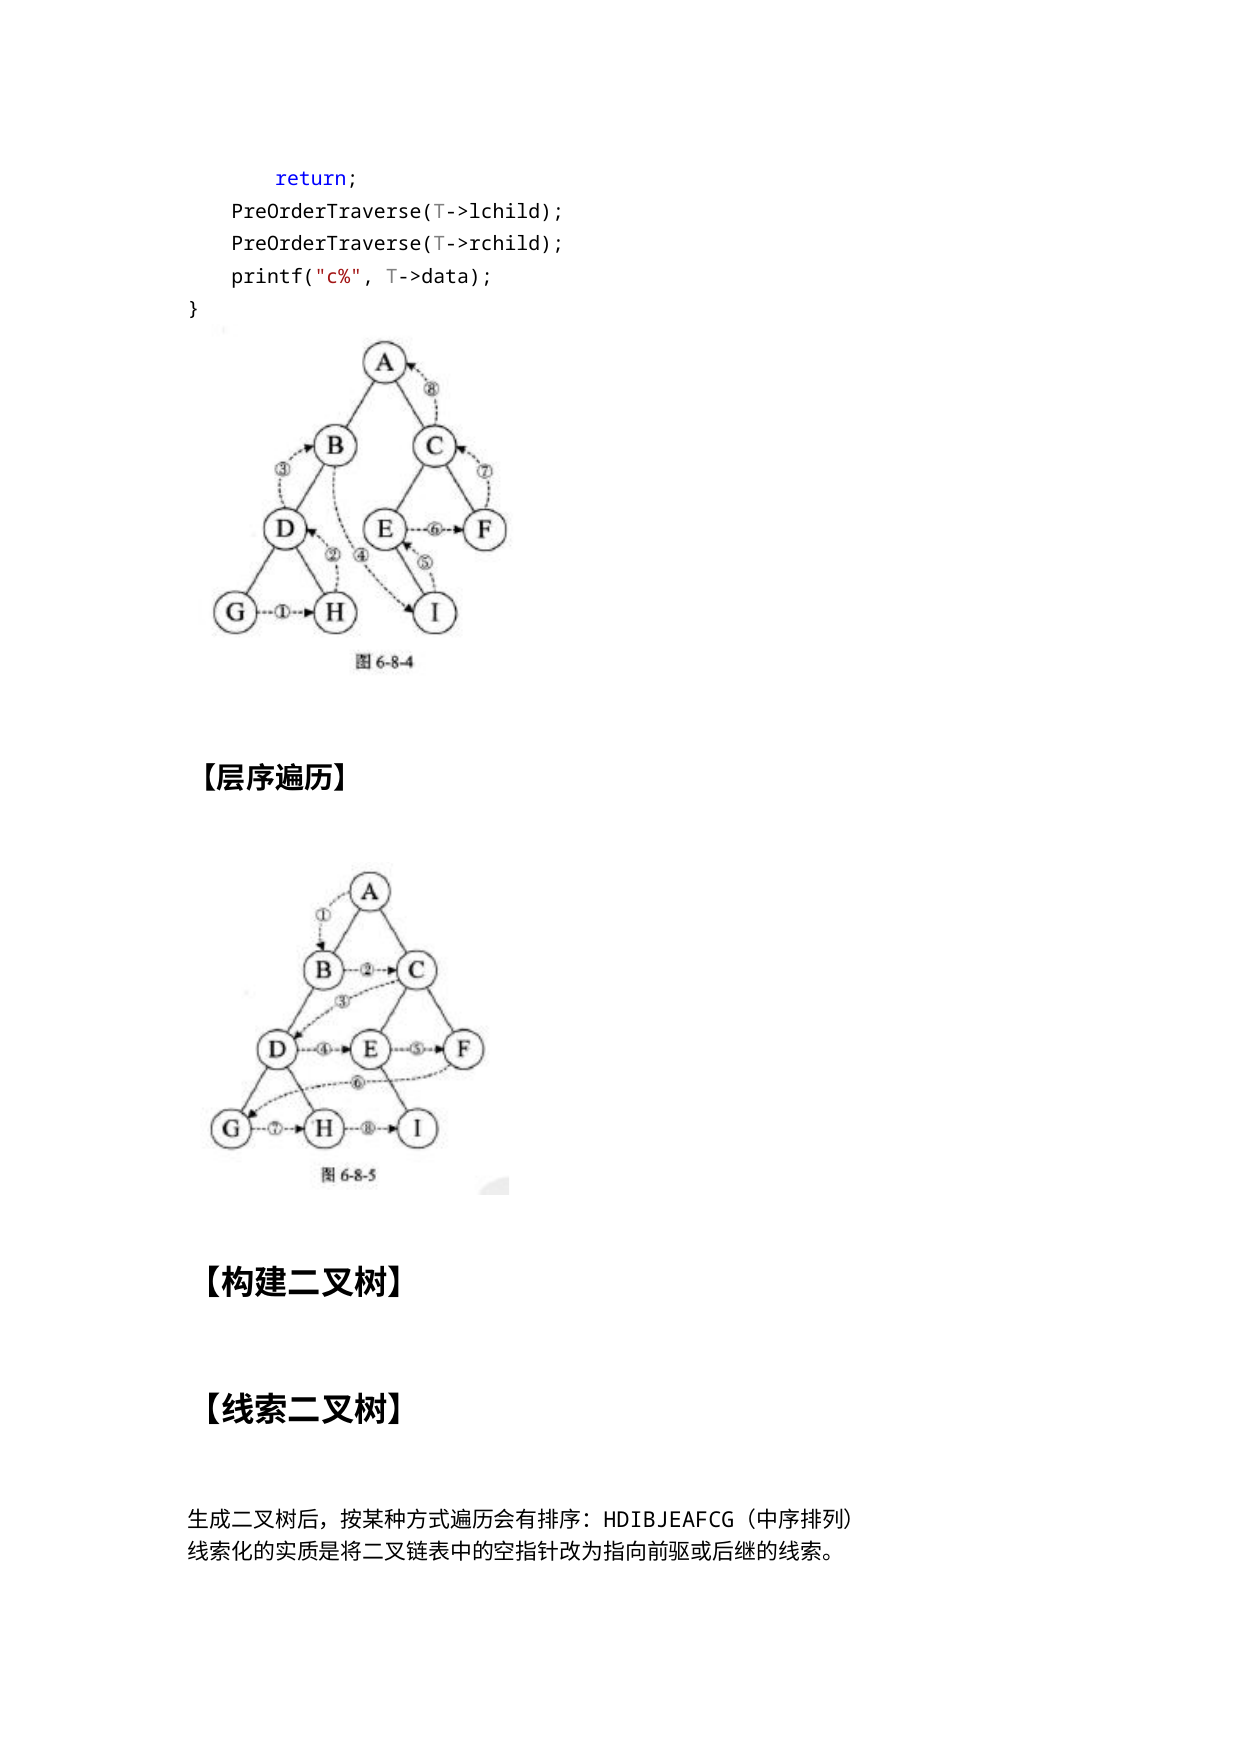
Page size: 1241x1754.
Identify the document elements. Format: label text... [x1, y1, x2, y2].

text PreOrderTraverse(T->lchild); [187, 194, 1053, 227]
text PreOrderTraverse(T->rchild); [187, 227, 1053, 259]
text printf("c%", T->data); [187, 259, 1053, 292]
picture [187, 324, 535, 683]
subtitle 【构建二叉树】 [187, 1247, 1053, 1312]
text return; [187, 162, 1053, 194]
text 线索化的实质是将二叉链表中的空指针改为指向前驱或后继的线索。 [187, 1534, 1053, 1566]
picture [187, 862, 510, 1195]
text } [187, 292, 1053, 324]
subtitle 【线索二叉树】 [187, 1374, 1053, 1439]
text 生成二叉树后，按某种方式遍历会有排序：HDIBJEAFCG（中序排列） [187, 1501, 1053, 1534]
subtitle 【层序遍历】 [187, 744, 1053, 809]
